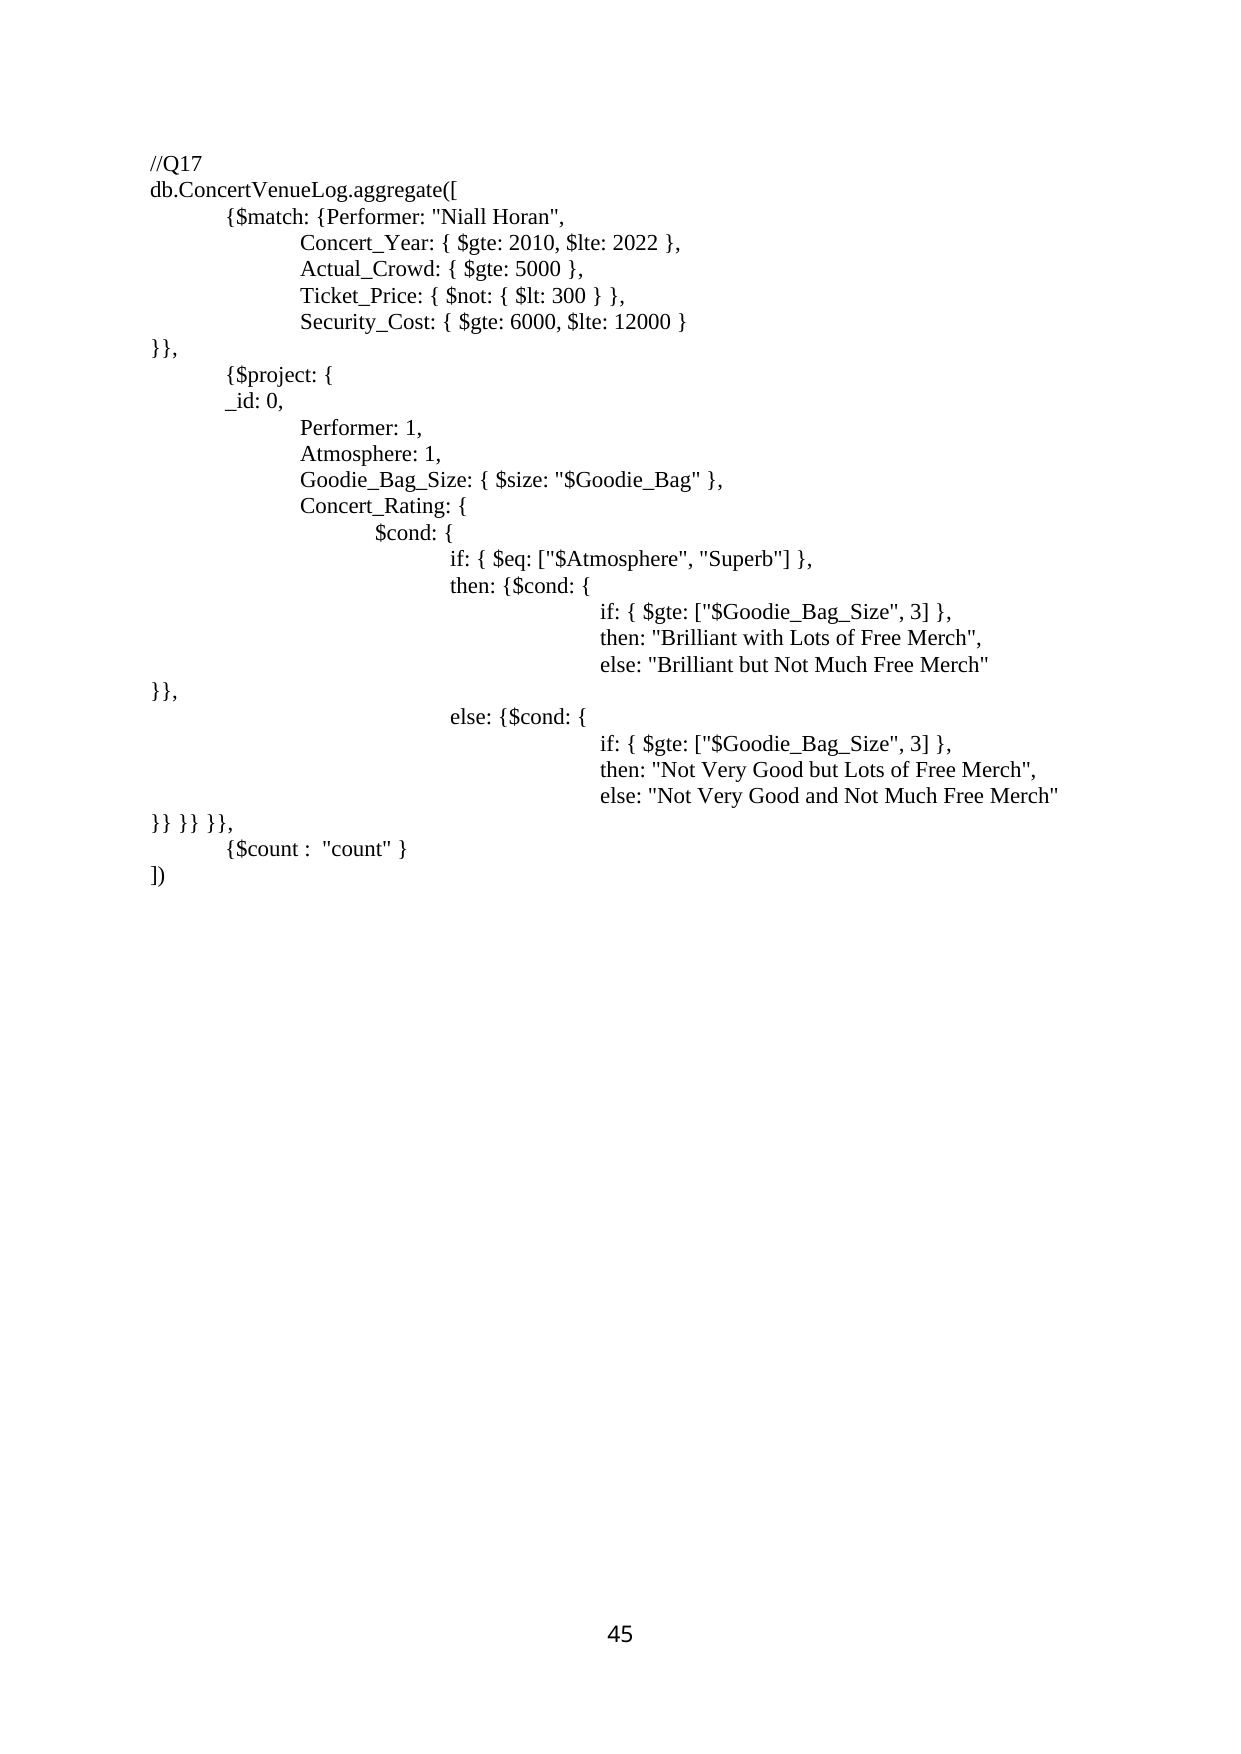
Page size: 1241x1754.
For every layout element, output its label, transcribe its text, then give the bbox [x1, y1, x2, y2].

text _id: 0, [225, 387, 1090, 413]
text $cond: { [375, 519, 1090, 545]
text then: {$cond: { [375, 572, 1090, 598]
text if: { $eq: ["$Atmosphere", "Superb"] }, [450, 545, 1090, 572]
text then: "Brilliant with Lots of Free Merch", [525, 624, 1090, 651]
text if: { $gte: ["$Goodie_Bag_Size", 3] }, [525, 730, 1090, 756]
text }} }} }}, [150, 809, 1090, 835]
text Ticket_Price: { $not: { $lt: 300 } }, [300, 282, 1090, 308]
text {$count : "count" } [150, 835, 1090, 862]
text else: "Brilliant but Not Much Free Merch" [525, 651, 1090, 677]
text {$match: {Performer: "Niall Horan", [150, 203, 1090, 229]
text Security_Cost: { $gte: 6000, $lte: 12000 } [300, 308, 1090, 334]
text {$project: { [150, 361, 1090, 387]
text Concert_Rating: { [300, 493, 1090, 519]
text else: {$cond: { [450, 703, 1090, 730]
text else: "Not Very Good and Not Much Free Merch" [525, 782, 1090, 809]
text ]) [150, 862, 1090, 888]
text if: { $gte: ["$Goodie_Bag_Size", 3] }, [525, 598, 1090, 624]
text }}, [150, 334, 1090, 361]
text db.ConcertVenueLog.aggregate([ [150, 176, 1090, 203]
text Performer: 1, [300, 413, 1090, 440]
text then: "Not Very Good but Lots of Free Merch", [600, 756, 1090, 782]
text Actual_Crowd: { $gte: 5000 }, [300, 255, 1090, 282]
text Goodie_Bag_Size: { $size: "$Goodie_Bag" }, [300, 466, 1090, 493]
text //Q17 [150, 150, 1090, 176]
text }}, [150, 677, 1090, 703]
text Concert_Year: { $gte: 2010, $lte: 2022 }, [300, 229, 1090, 255]
text Atmosphere: 1, [300, 440, 1090, 466]
